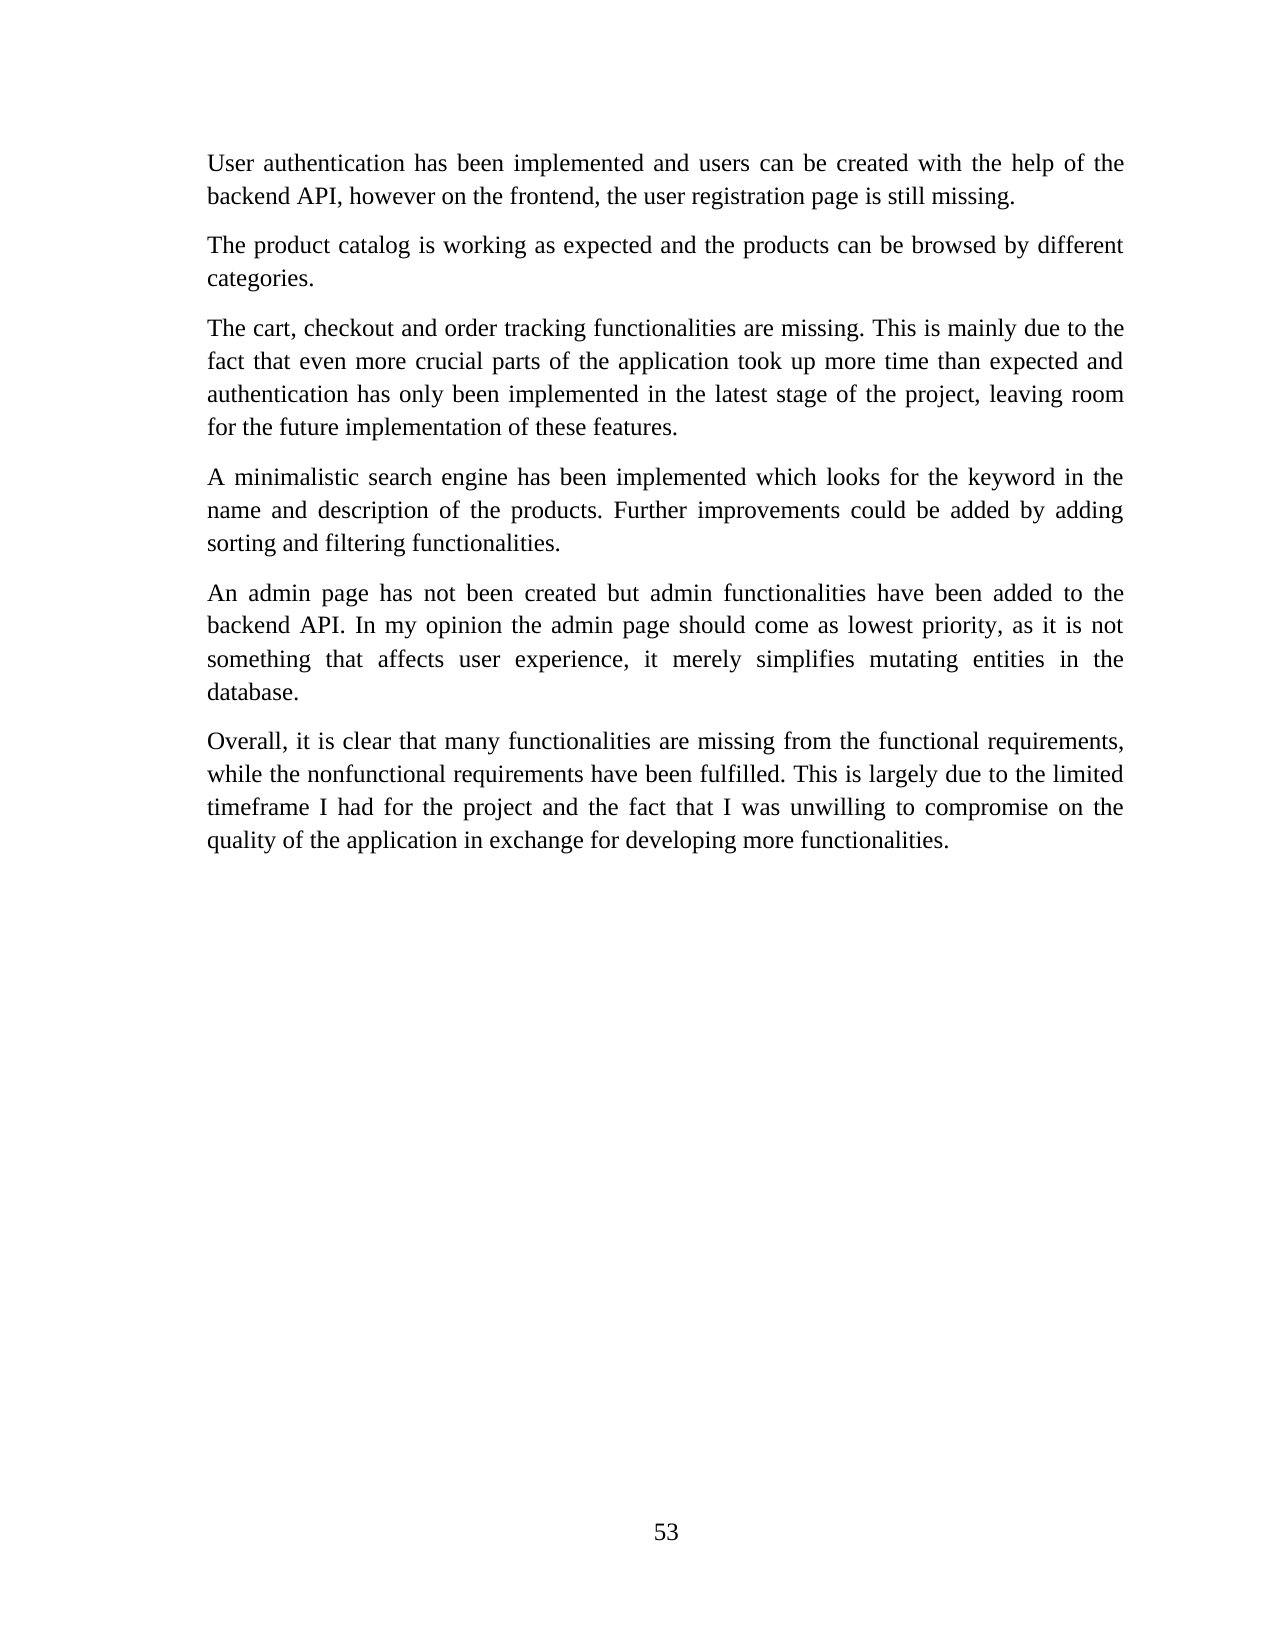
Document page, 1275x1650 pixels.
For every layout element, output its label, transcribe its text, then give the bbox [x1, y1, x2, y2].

text User authentication has been implemented and users can be created with the help of the backend API, however on the frontend, the user registration page is still missing. [207, 148, 1125, 209]
text Overall, it is clear that many functionalities are missing from the functional requirements, while the nonfunctional requirements have been fulfilled. This is largely due to the limited timeframe I had for the project and the fact that I was unwilling to compromise on the quality of the application in exchange for developing more functionalities. [207, 726, 1125, 854]
text An admin page has not been created but admin functionalities have been added to the backend API. In my opinion the admin page should come as lowest priority, as it is not something that affects user experience, it merely simplifies mutating entities in the database. [207, 578, 1125, 705]
text A minimalistic search engine has been implemented which looks for the keyword in the name and description of the products. Further improvements could be added by adding sorting and filtering functionalities. [207, 462, 1125, 557]
text The cart, checkout and order tracking functionalities are missing. This is mainly due to the fact that even more crucial parts of the application took up more time than expected and authentication has only been implemented in the latest stage of the project, leaving room for the future implementation of these features. [207, 313, 1125, 441]
text The product catalog is working as expected and the products can be browsed by different categories. [207, 230, 1125, 292]
